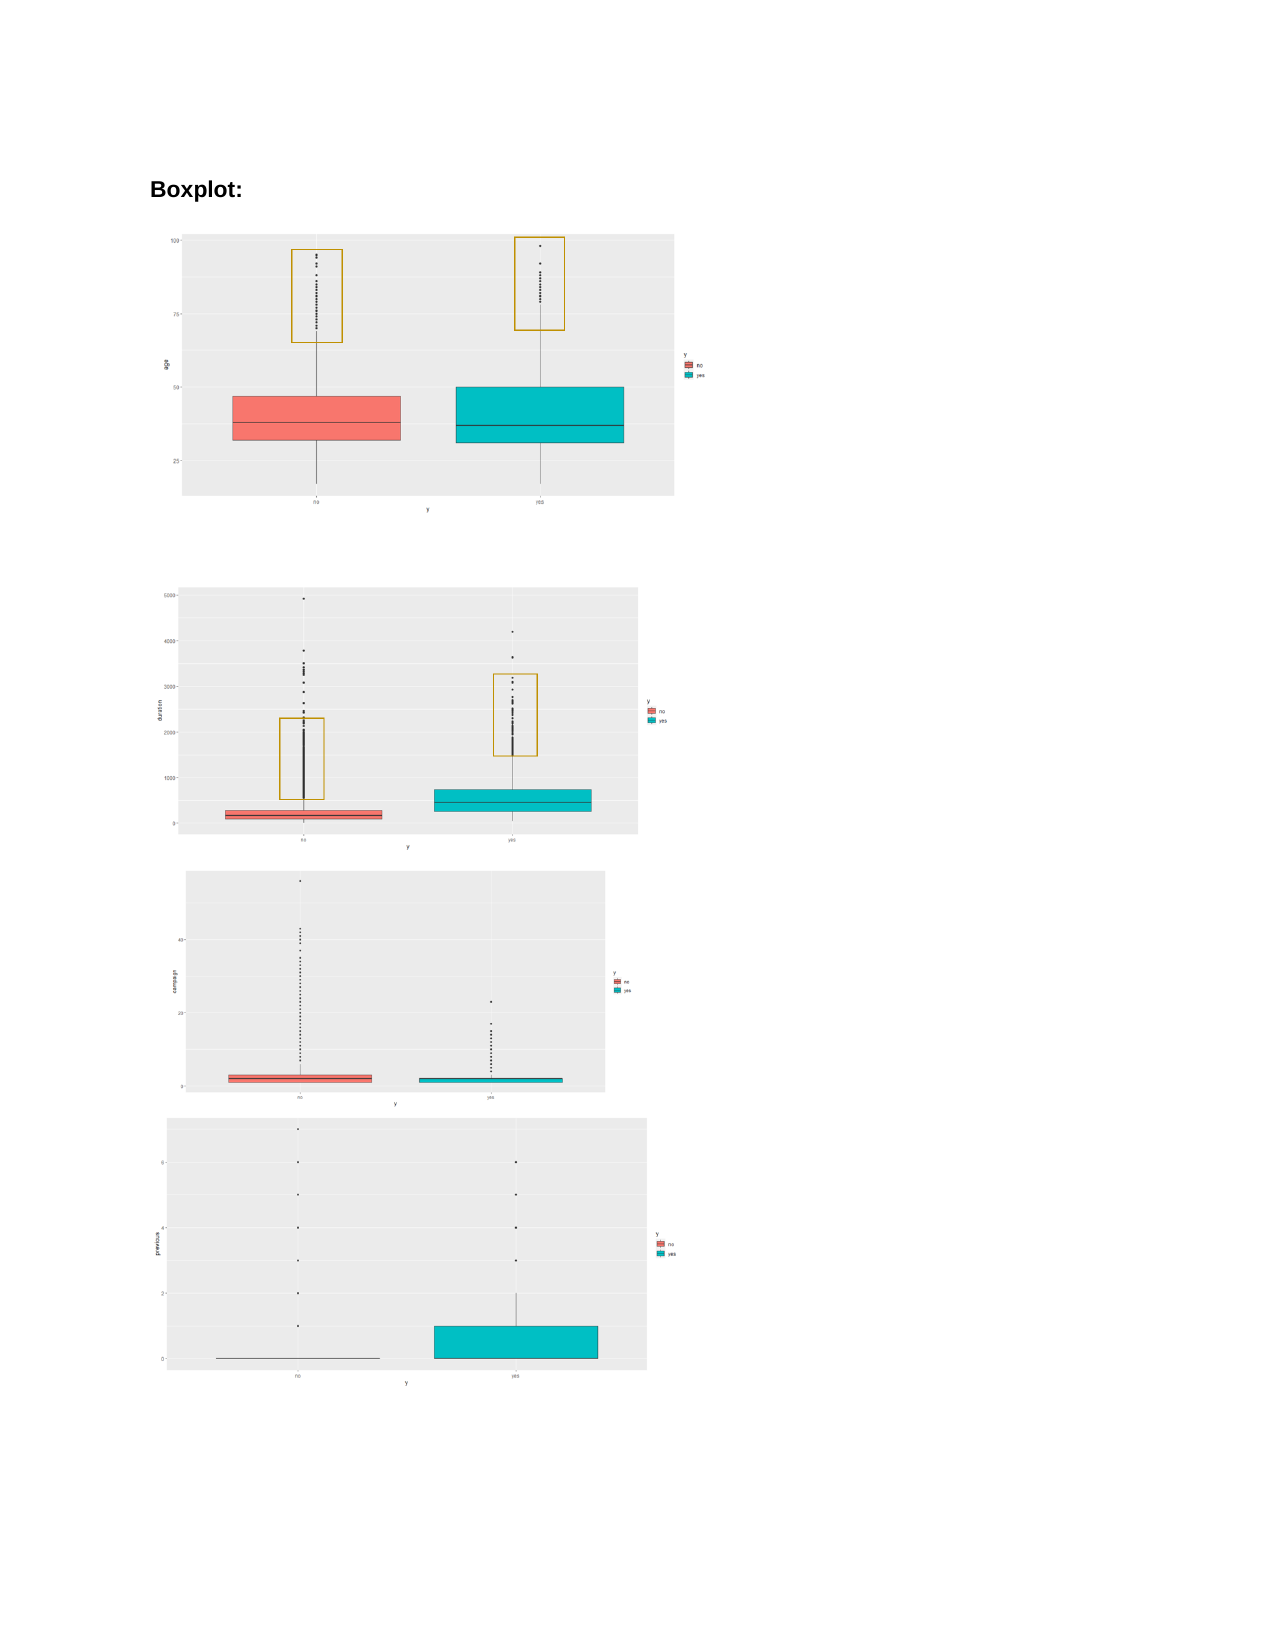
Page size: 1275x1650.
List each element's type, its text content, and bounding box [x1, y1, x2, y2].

picture [150, 229, 711, 530]
picture [150, 582, 684, 1394]
text Boxplot: [150, 176, 1125, 203]
